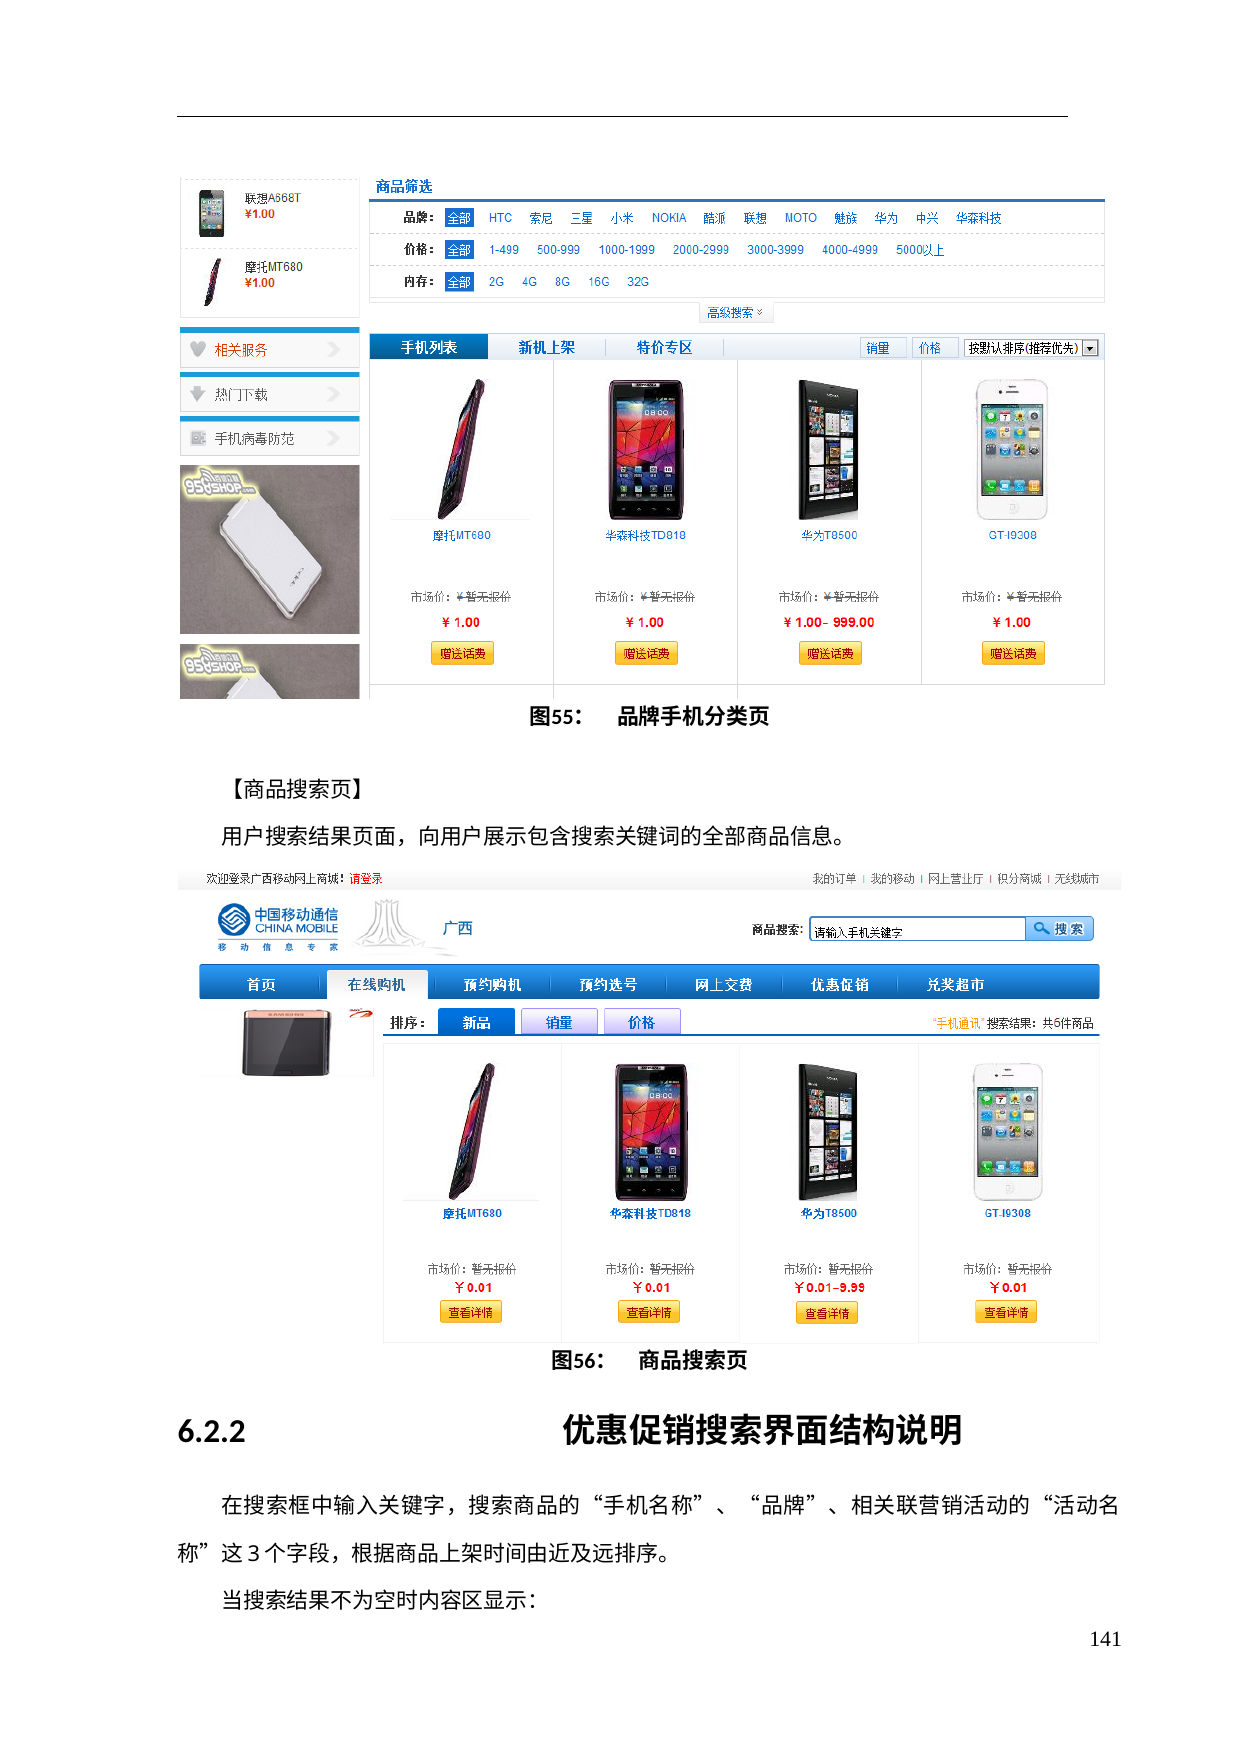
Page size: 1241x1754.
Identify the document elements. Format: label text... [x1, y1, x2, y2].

subtitle 优惠促销搜索界面结构说明 [177, 1403, 1122, 1452]
picture [177, 866, 1122, 1344]
text 当搜索结果不为空时内容区显示： [177, 1583, 1122, 1615]
picture [177, 177, 1122, 699]
text 在搜索框中输入关键字，搜索商品的“手机名称”、“品牌”、相关联营销活动的“活动名称”这3个字段，根据商品上架时间由近及远排序。 [177, 1488, 1122, 1567]
text 商品搜索页 [177, 1344, 1122, 1375]
text 【商品搜索页】 [177, 772, 1122, 803]
text 品牌手机分类页 [177, 699, 1122, 731]
text 用户搜索结果页面，向用户展示包含搜索关键词的全部商品信息。 [177, 819, 1122, 851]
